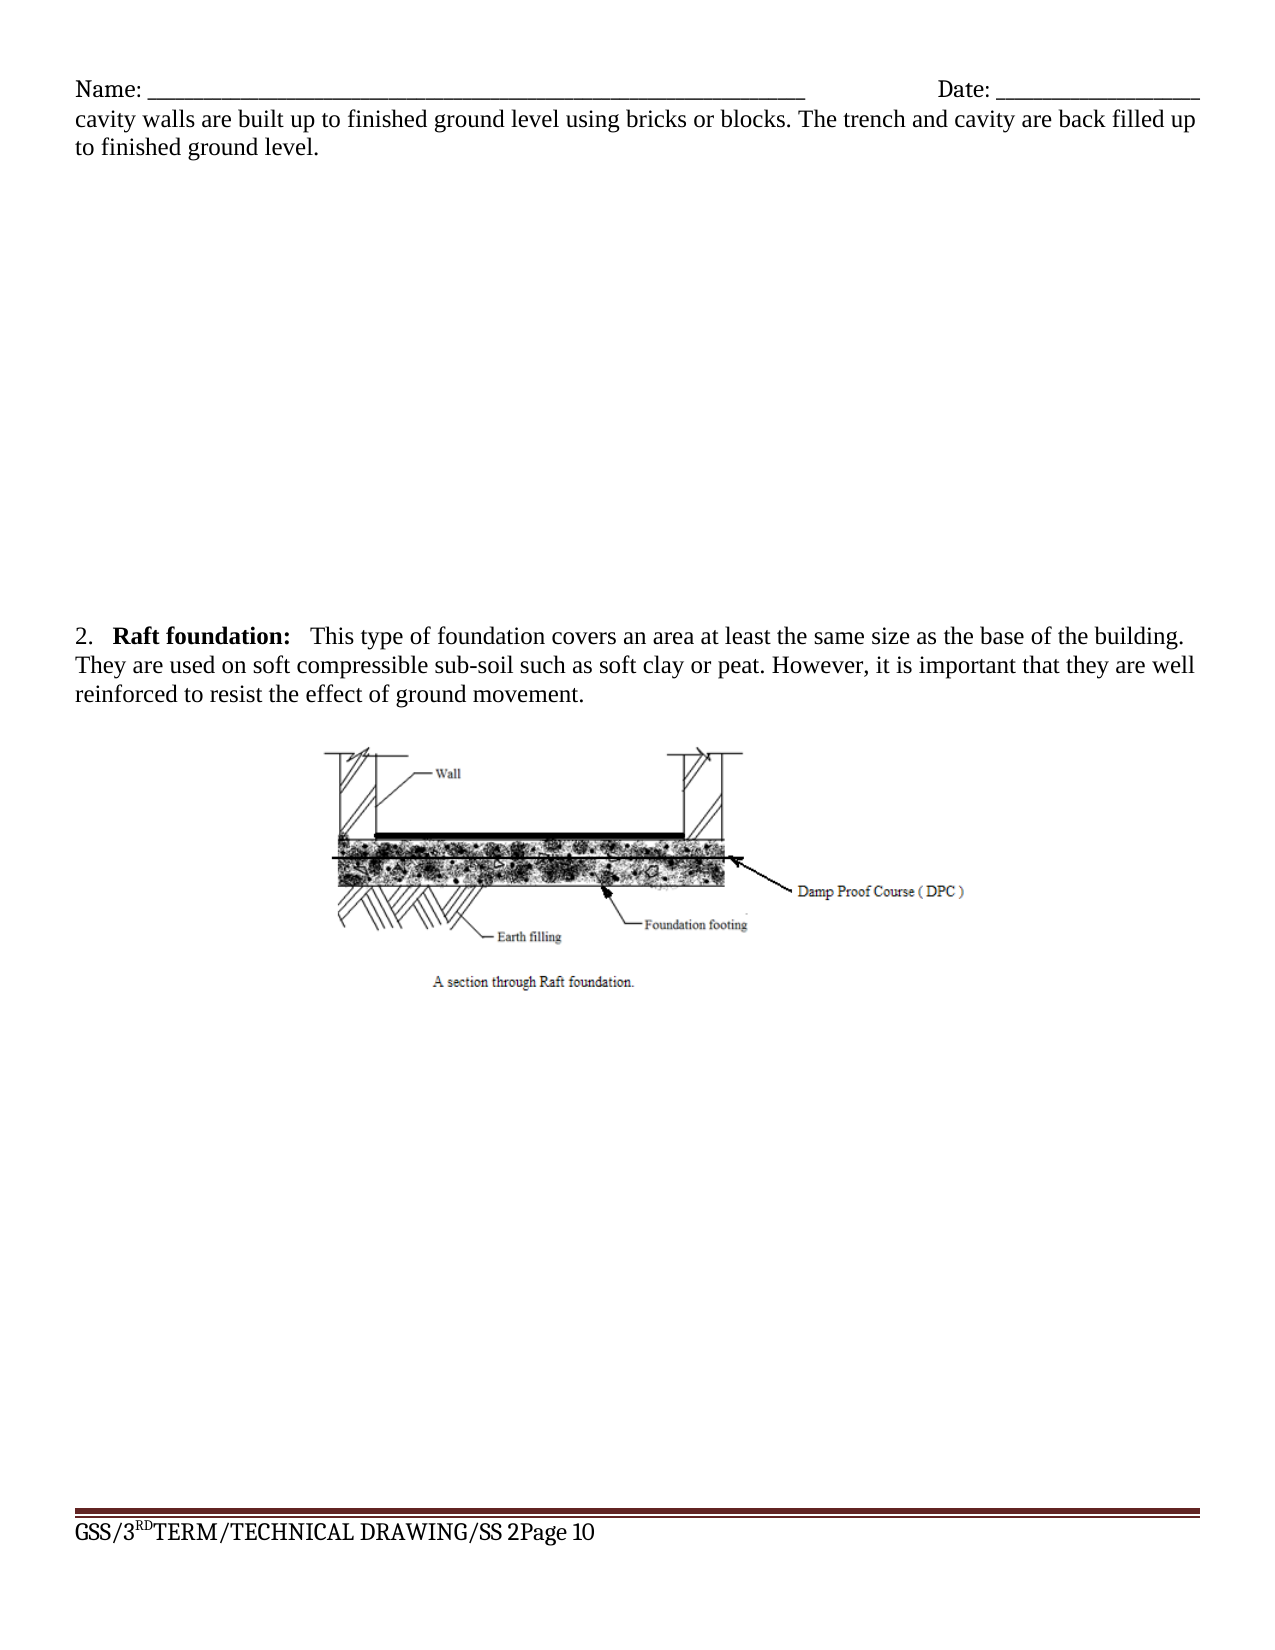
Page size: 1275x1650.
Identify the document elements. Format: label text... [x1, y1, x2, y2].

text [75, 104, 1200, 161]
picture [302, 717, 971, 999]
text 2. Raft foundation: This type of foundation covers an area at least the same size as the base of the building. They are used on soft compressible sub-soil such as soft clay or peat. However, it is important that they are well reinforced to resist the effect of ground movement. [75, 621, 1200, 707]
